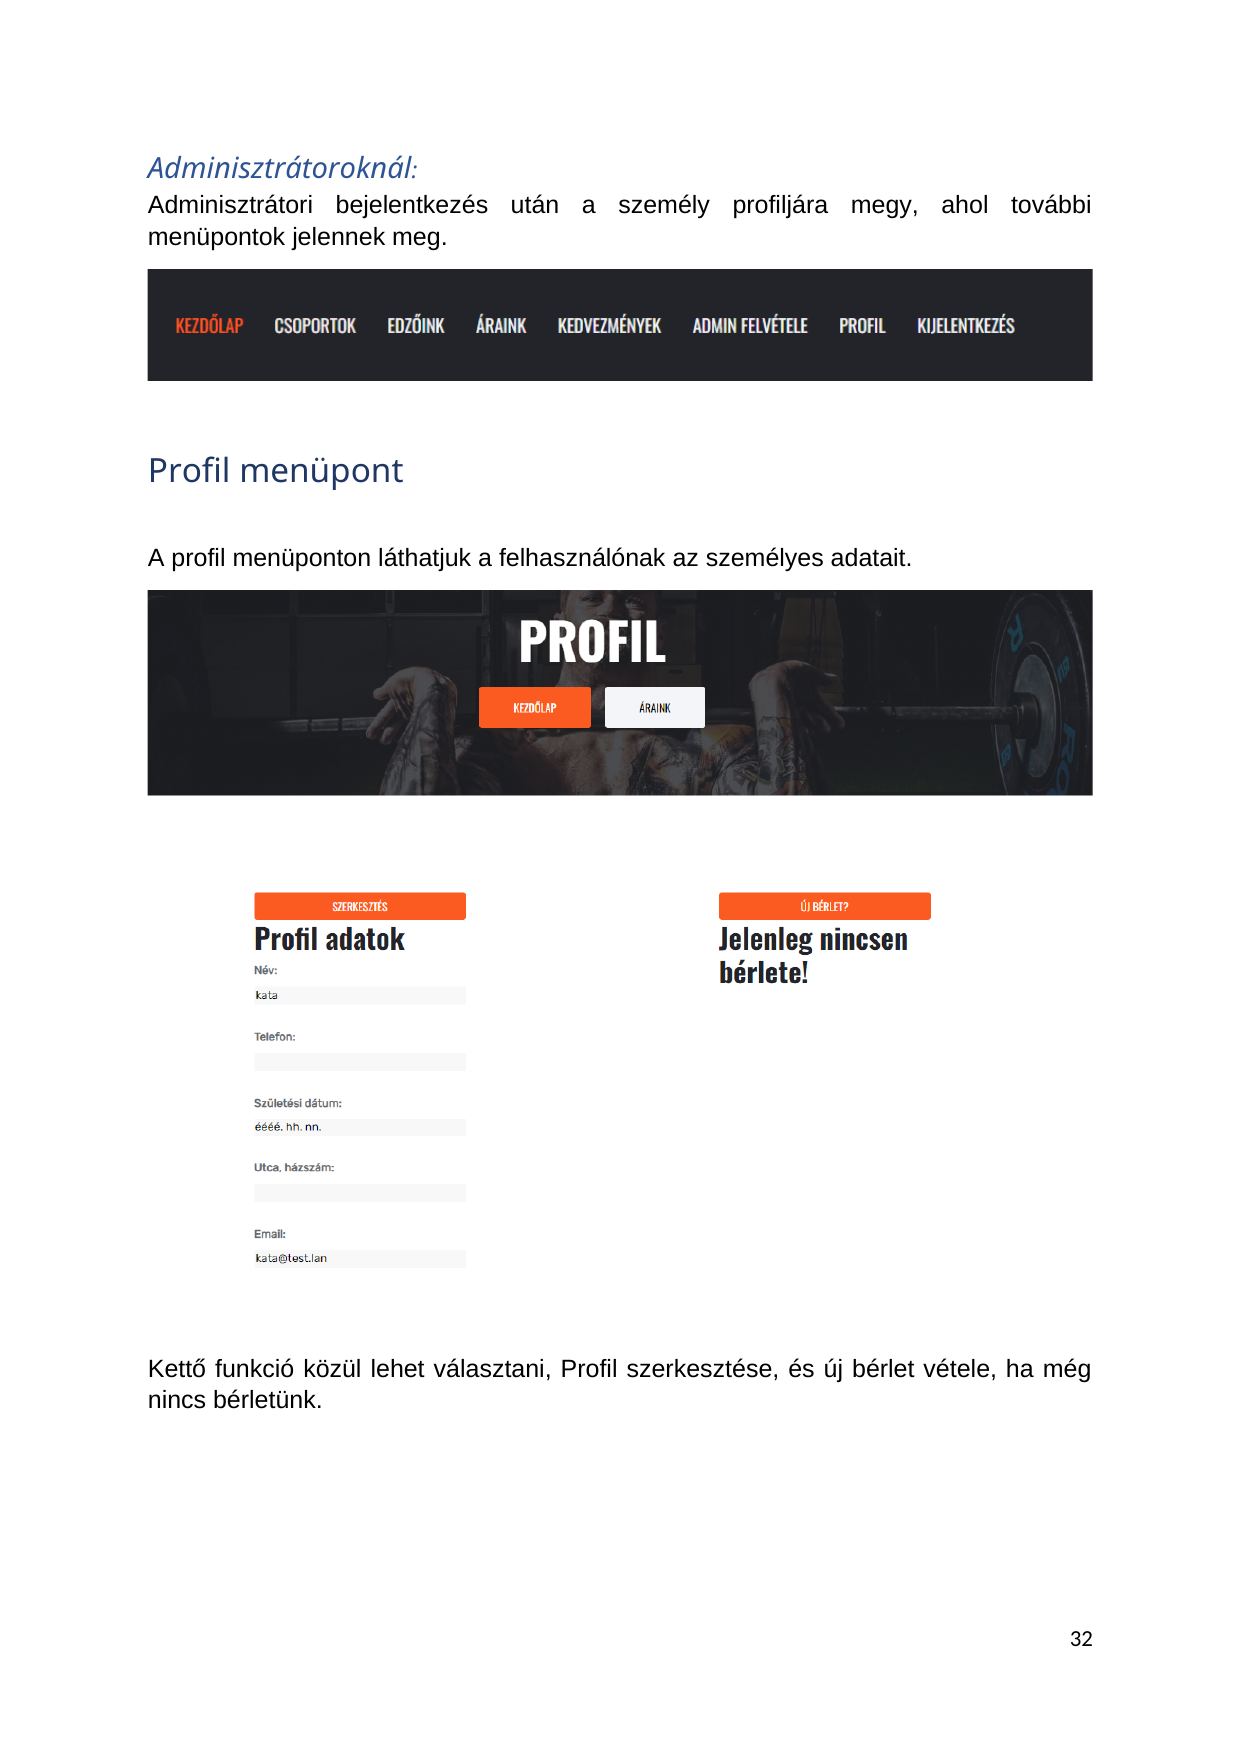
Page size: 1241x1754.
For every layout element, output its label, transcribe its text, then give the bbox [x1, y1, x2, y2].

subtitle Profil menüpont [148, 447, 1093, 492]
text A profil menüponton láthatjuk a felhasználónak az személyes adatait. [148, 542, 1093, 571]
picture [147, 269, 1093, 381]
text Kettő funkció közül lehet választani, Profil szerkesztése, és új bérlet vétele, ha még nincs bérletünk. [148, 1354, 1093, 1414]
picture [147, 590, 1093, 1336]
subtitle Adminisztrátoroknál: [148, 148, 1093, 187]
text Adminisztrátori bejelentkezés után a személy profiljára megy, ahol további menüpontok jelennek meg. [148, 190, 1093, 250]
